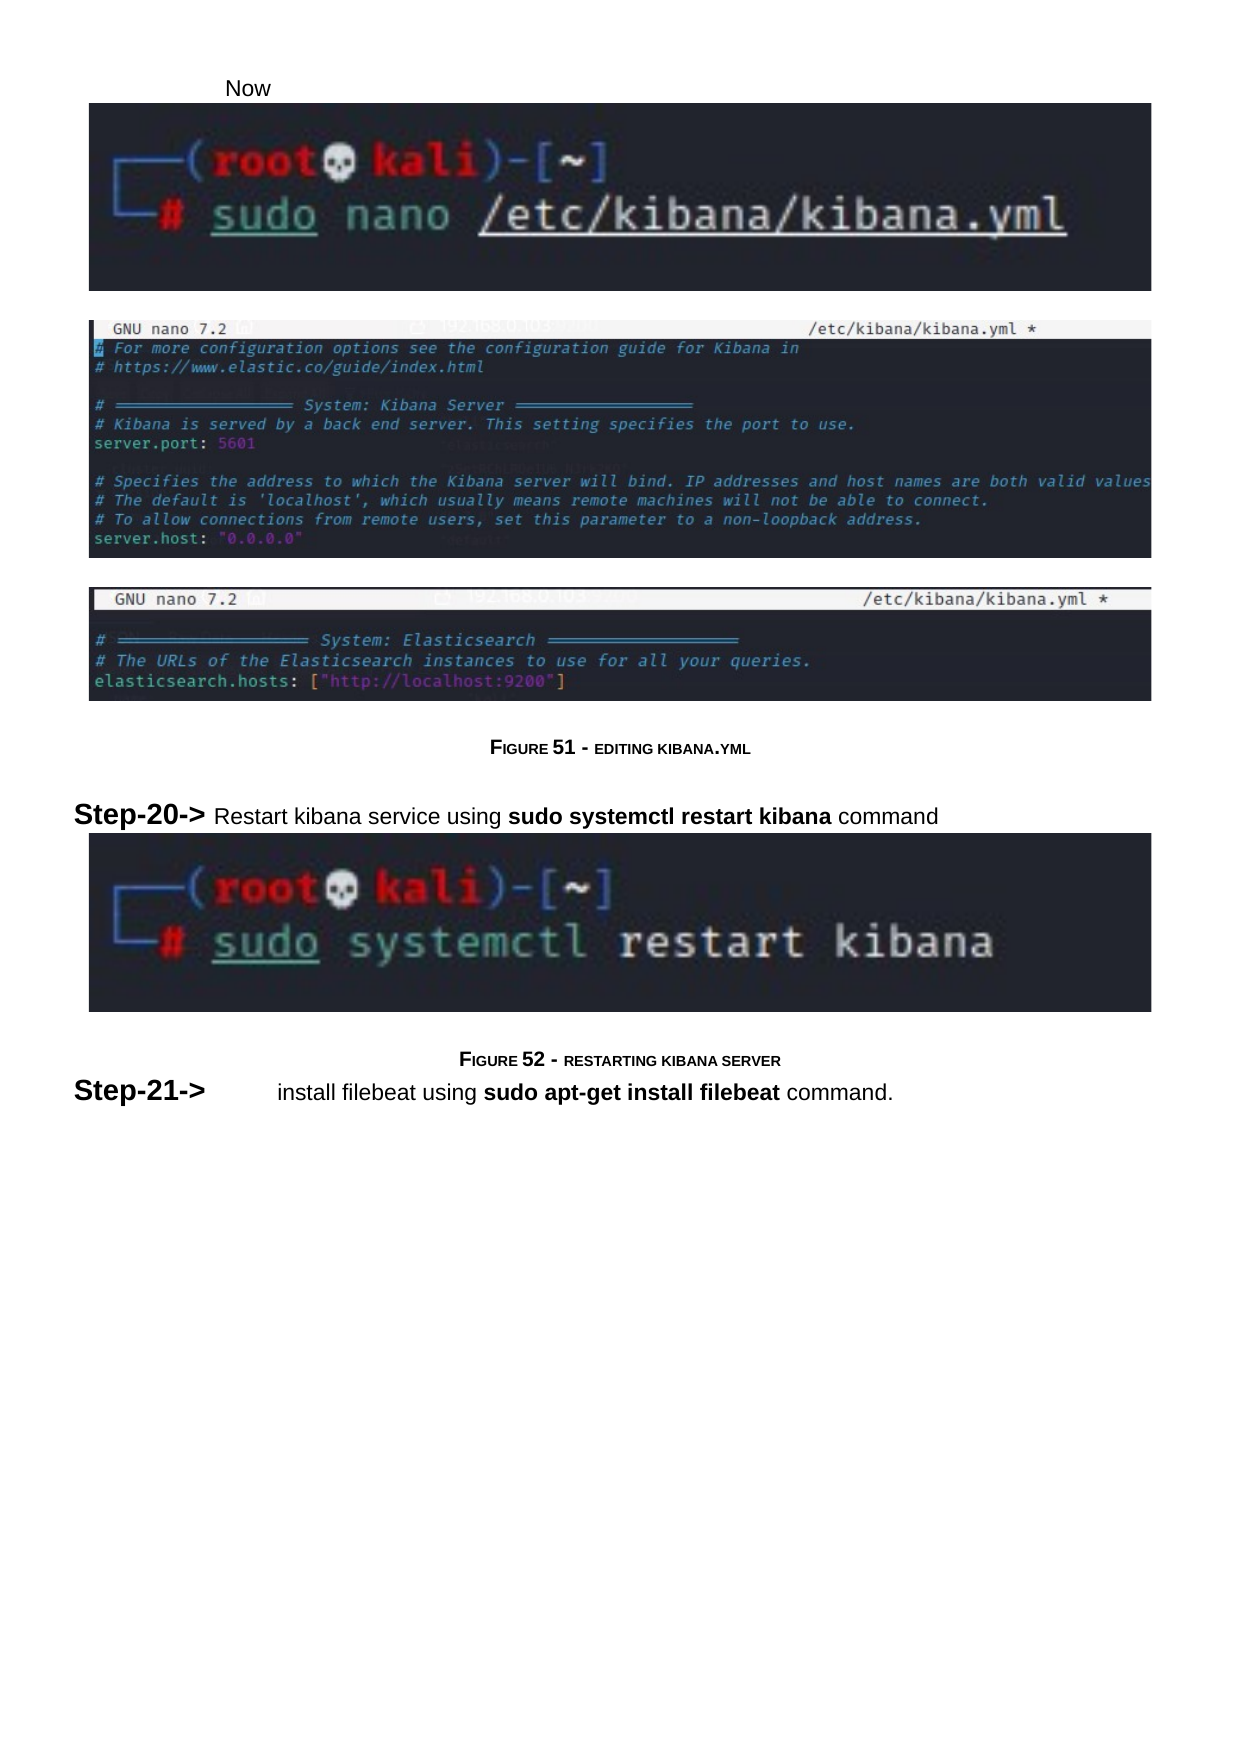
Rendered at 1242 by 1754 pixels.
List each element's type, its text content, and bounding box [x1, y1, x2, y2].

picture [88, 833, 1152, 1012]
text FIGURE 52 - RESTARTING KIBANA SERVER [75, 1047, 1165, 1071]
text FIGURE 51 - EDITING KIBANA.YML [75, 735, 1165, 759]
picture [88, 103, 1152, 291]
picture [88, 587, 1152, 701]
picture [88, 320, 1152, 558]
text Step-21-> install filebeat using sudo apt-get install filebeat command. [73, 1073, 1165, 1106]
text Step-20-> Restart kibana service using sudo systemctl restart kibana command [73, 797, 1165, 830]
